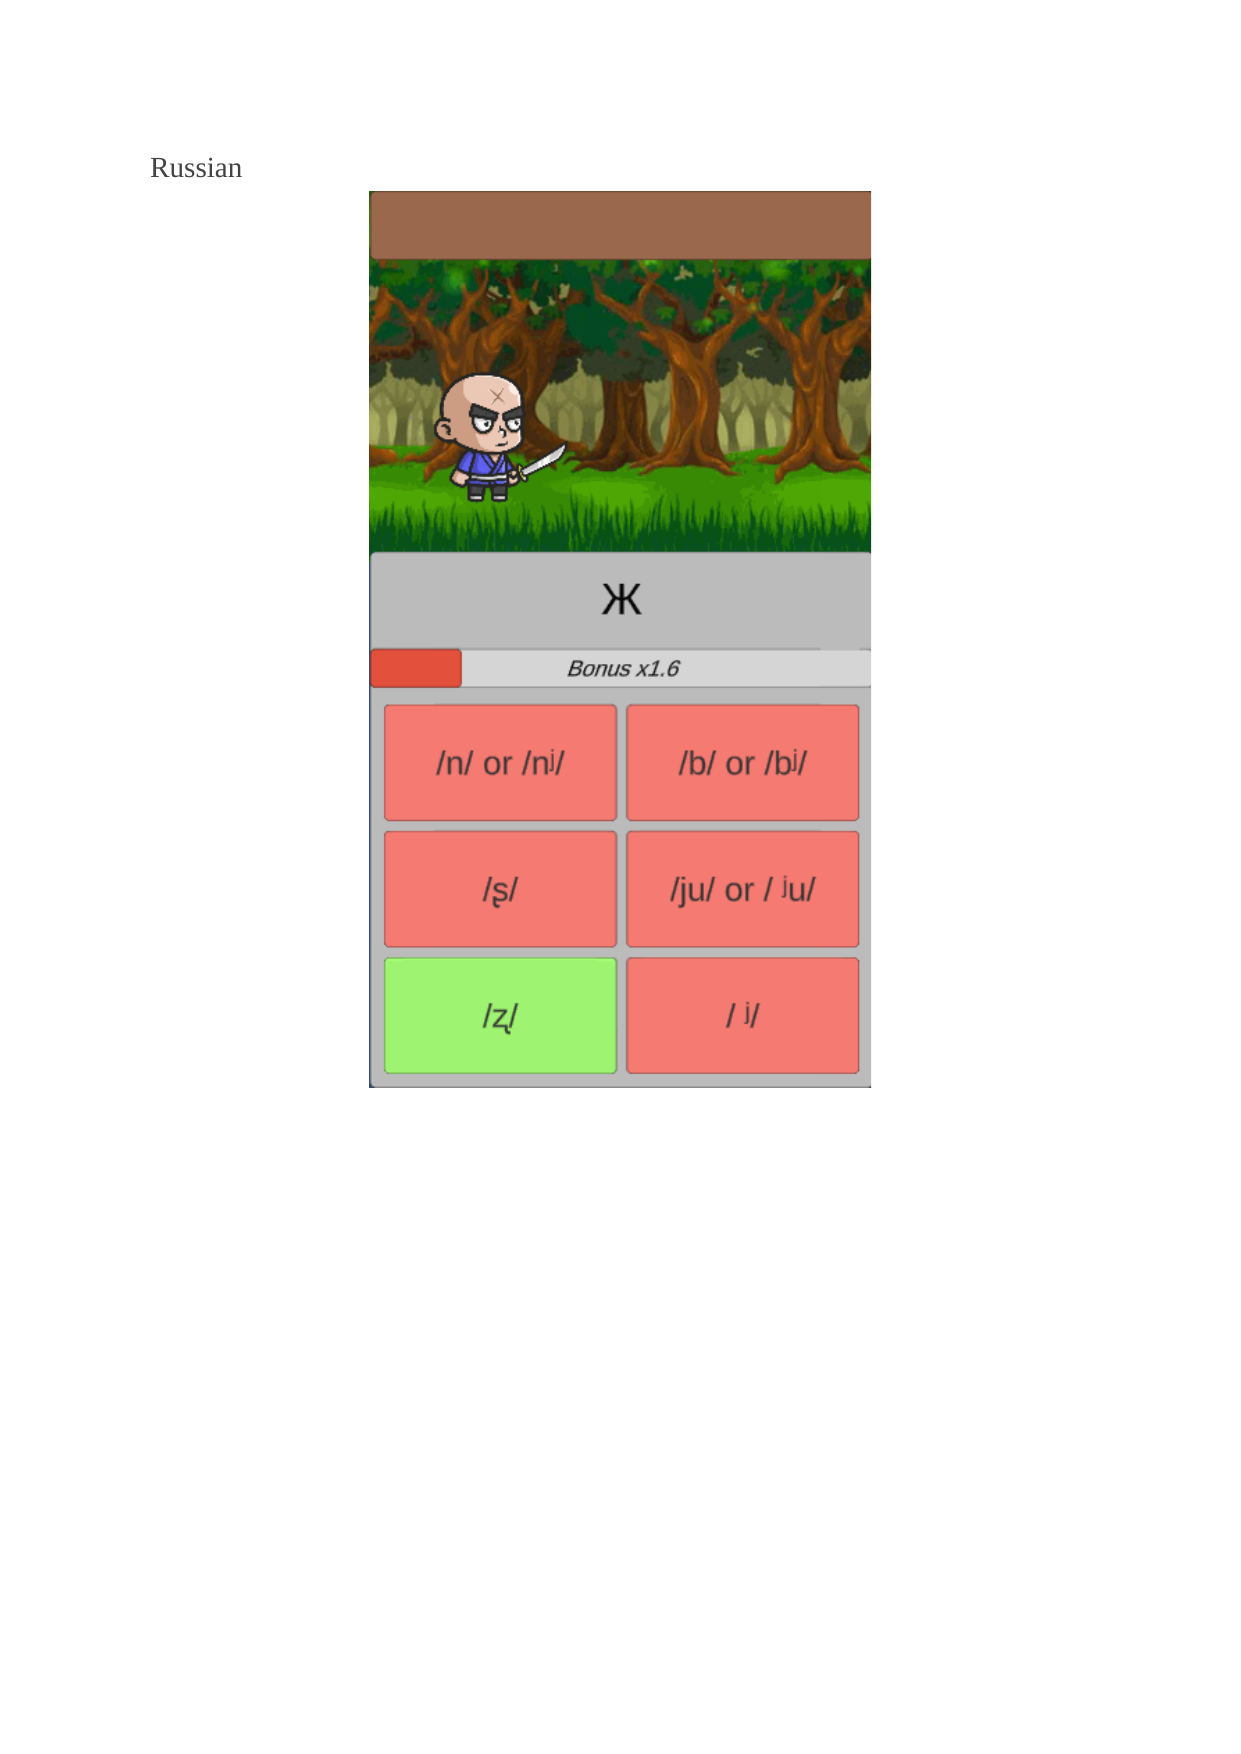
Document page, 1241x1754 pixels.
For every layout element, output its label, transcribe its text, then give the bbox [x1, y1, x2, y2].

picture [369, 191, 872, 1088]
subtitle Russian [150, 150, 1090, 183]
